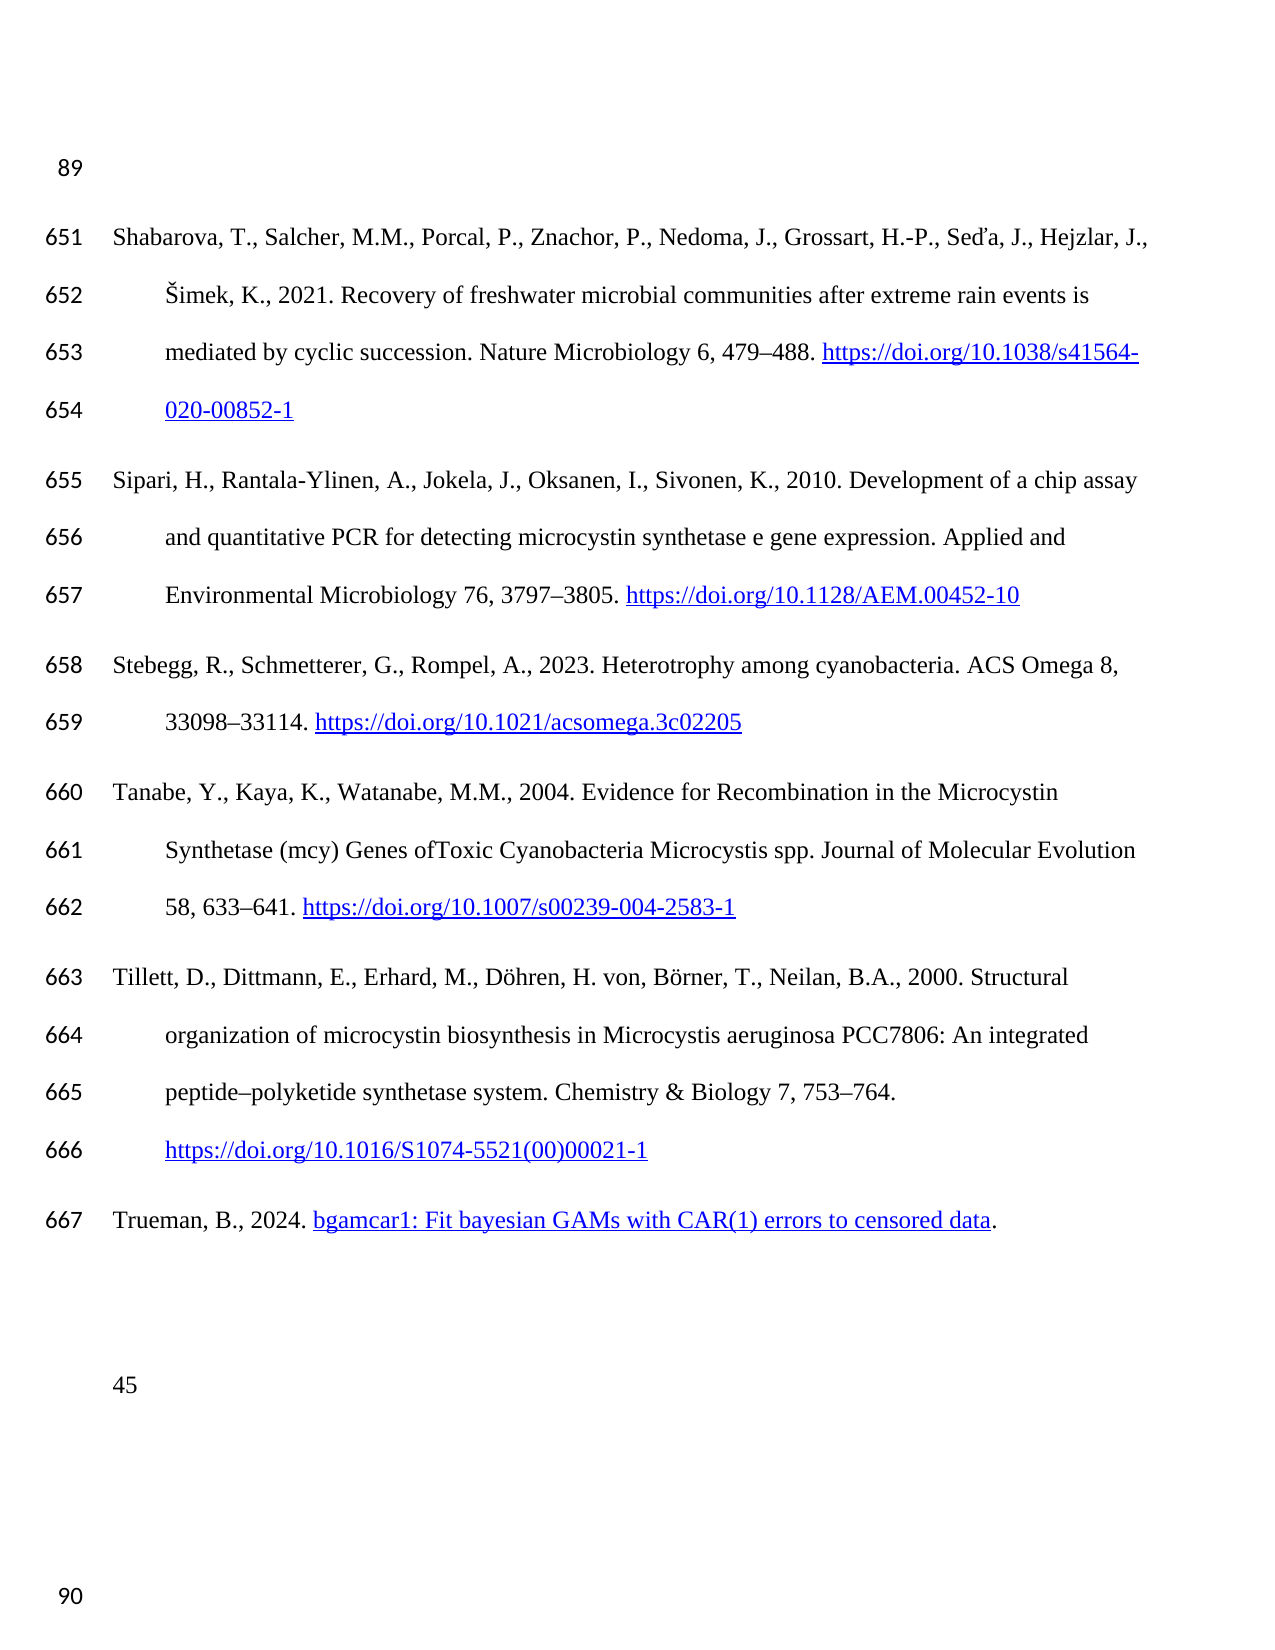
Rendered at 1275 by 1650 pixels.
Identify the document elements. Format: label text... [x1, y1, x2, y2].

text Shabarova, T., Salcher, M.M., Porcal, P., Znachor, P., Nedoma, J., Grossart, H.-P., Seďa, J., Hejzlar, J., Šimek, K., 2021. Recovery of freshwater microbial communities after extreme rain events is mediated by cyclic succession. Nature Microbiology 6, 479–488. https://doi.org/10.1038/s41564-020-00852-1 [112, 222, 1163, 424]
text Tanabe, Y., Kaya, K., Watanabe, M.M., 2004. Evidence for Recombination in the Microcystin Synthetase (mcy) Genes ofToxic Cyanobacteria Microcystis spp. Journal of Molecular Evolution 58, 633–641. https://doi.org/10.1007/s00239-004-2583-1 [112, 777, 1163, 921]
text Sipari, H., Rantala-Ylinen, A., Jokela, J., Oksanen, I., Sivonen, K., 2010. Development of a chip assay and quantitative PCR for detecting microcystin synthetase e gene expression. Applied and Environmental Microbiology 76, 3797–3805. https://doi.org/10.1128/AEM.00452-10 [112, 465, 1163, 609]
text Stebegg, R., Schmetterer, G., Rompel, A., 2023. Heterotrophy among cyanobacteria. ACS Omega 8, 33098–33114. https://doi.org/10.1021/acsomega.3c02205 [112, 650, 1163, 736]
text Tillett, D., Dittmann, E., Erhard, M., Döhren, H. von, Börner, T., Neilan, B.A., 2000. Structural organization of microcystin biosynthesis in Microcystis aeruginosa PCC7806: An integrated peptide–polyketide synthetase system. Chemistry & Biology 7, 753–764. https://doi.org/10.1016/S1074-5521(00)00021-1 [112, 962, 1163, 1164]
text Trueman, B., 2024. bgamcar1: Fit bayesian GAMs with CAR(1) errors to censored data. [112, 1205, 1163, 1234]
